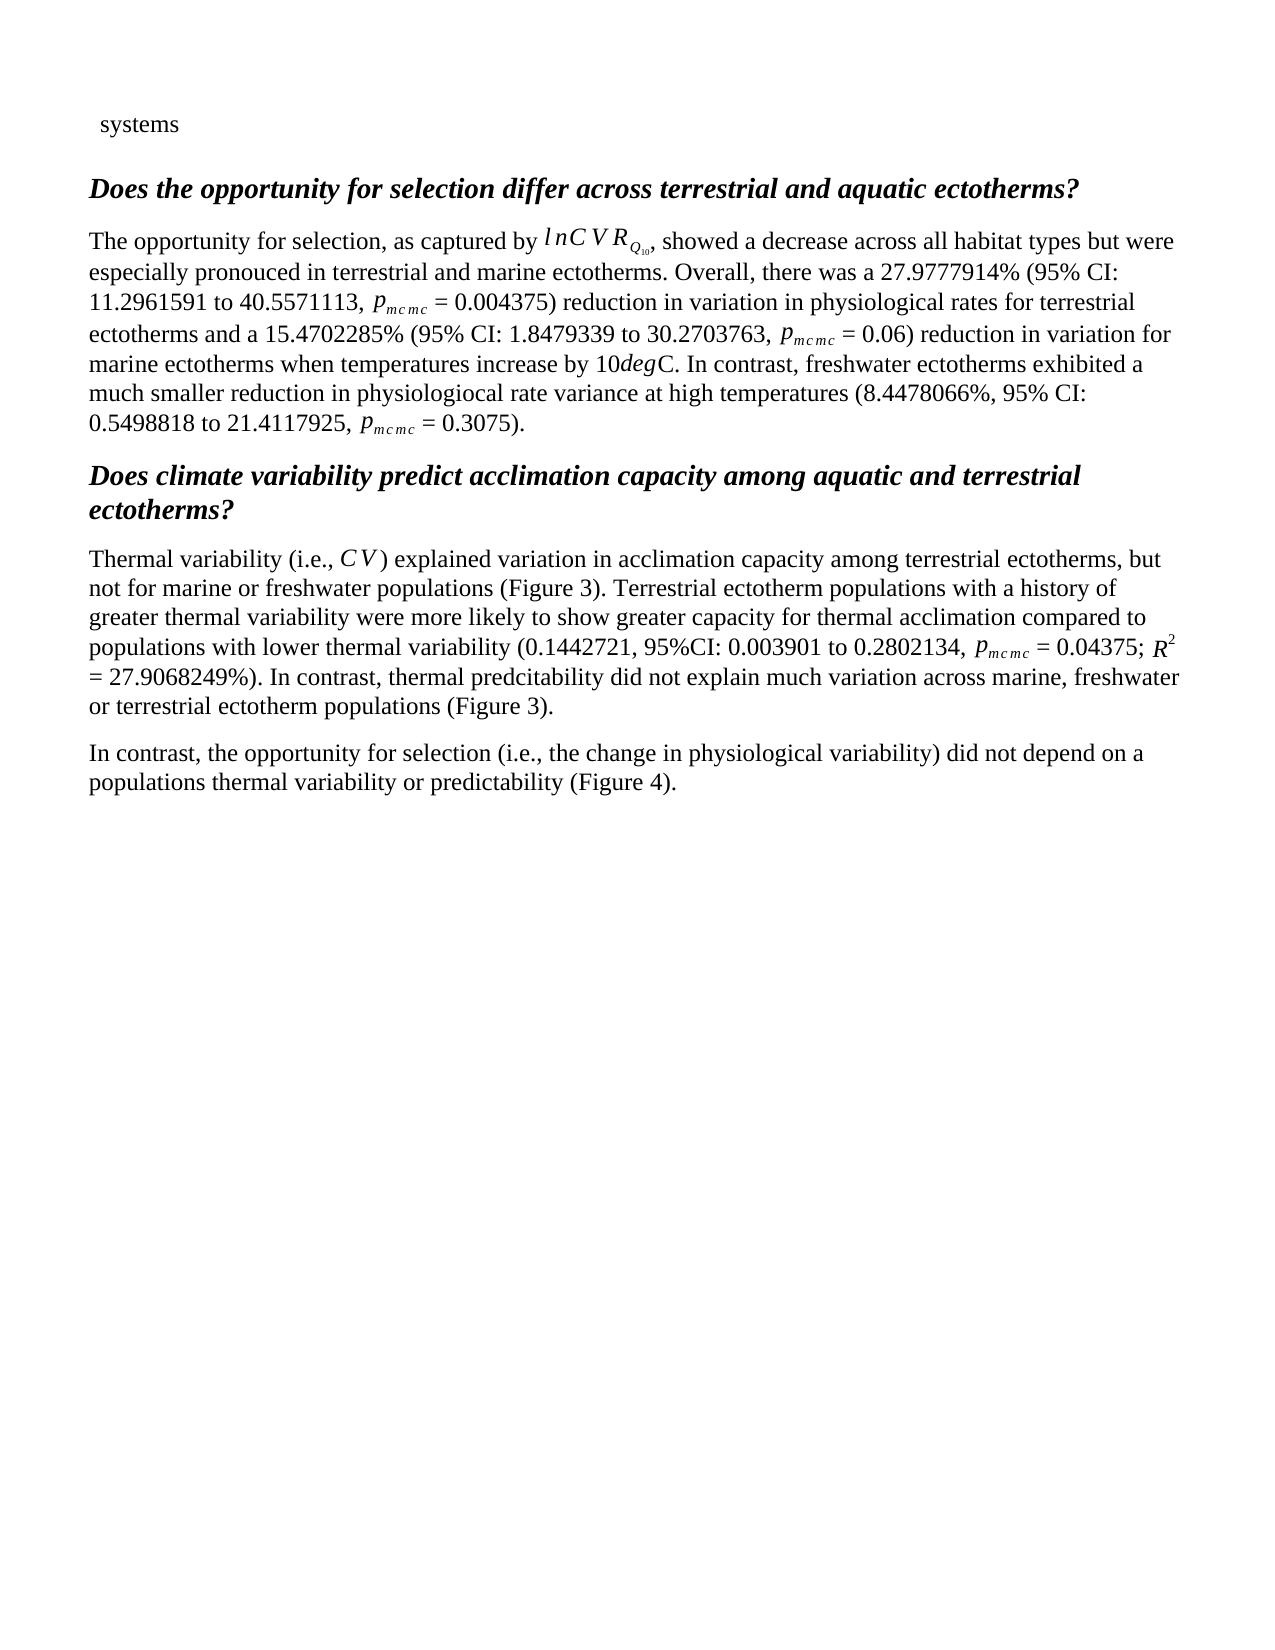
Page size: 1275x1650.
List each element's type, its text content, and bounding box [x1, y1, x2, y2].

subtitle Does the opportunity for selection differ across terrestrial and aquatic ectotherms? [89, 172, 1186, 205]
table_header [89, 89, 1186, 151]
text In contrast, the opportunity for selection (i.e., the change in physiological variability) did not depend on a populations thermal variability or predictability (Figure 4). [89, 738, 1186, 796]
text The opportunity for selection, as captured by , showed a decrease across all habitat types but were especially pronouced in terrestrial and marine ectotherms. Overall, there was a 27.9777914% (95% CI: 11.2961591 to 40.5571113, = 0.004375) reduction in variation in physiological rates for terrestrial ectotherms and a 15.4702285% (95% CI: 1.8479339 to 30.2703763, = 0.06) reduction in variation for marine ectotherms when temperatures increase by 10C. In contrast, freshwater ectotherms exhibited a much smaller reduction in physiologiocal rate variance at high temperatures (8.4478066%, 95% CI: 0.5498818 to 21.4117925, = 0.3075). [89, 224, 1186, 438]
text Thermal variability (i.e., ) explained variation in acclimation capacity among terrestrial ectotherms, but not for marine or freshwater populations (Figure 3). Terrestrial ectotherm populations with a history of greater thermal variability were more likely to show greater capacity for thermal acclimation compared to populations with lower thermal variability (0.1442721, 95%CI: 0.003901 to 0.2802134, = 0.04375; = 27.9068249%). In contrast, thermal predcitability did not explain much variation across marine, freshwater or terrestrial ectotherm populations (Figure 3). [89, 544, 1186, 719]
subtitle Does climate variability predict acclimation capacity among aquatic and terrestrial ectotherms? [89, 458, 1186, 526]
